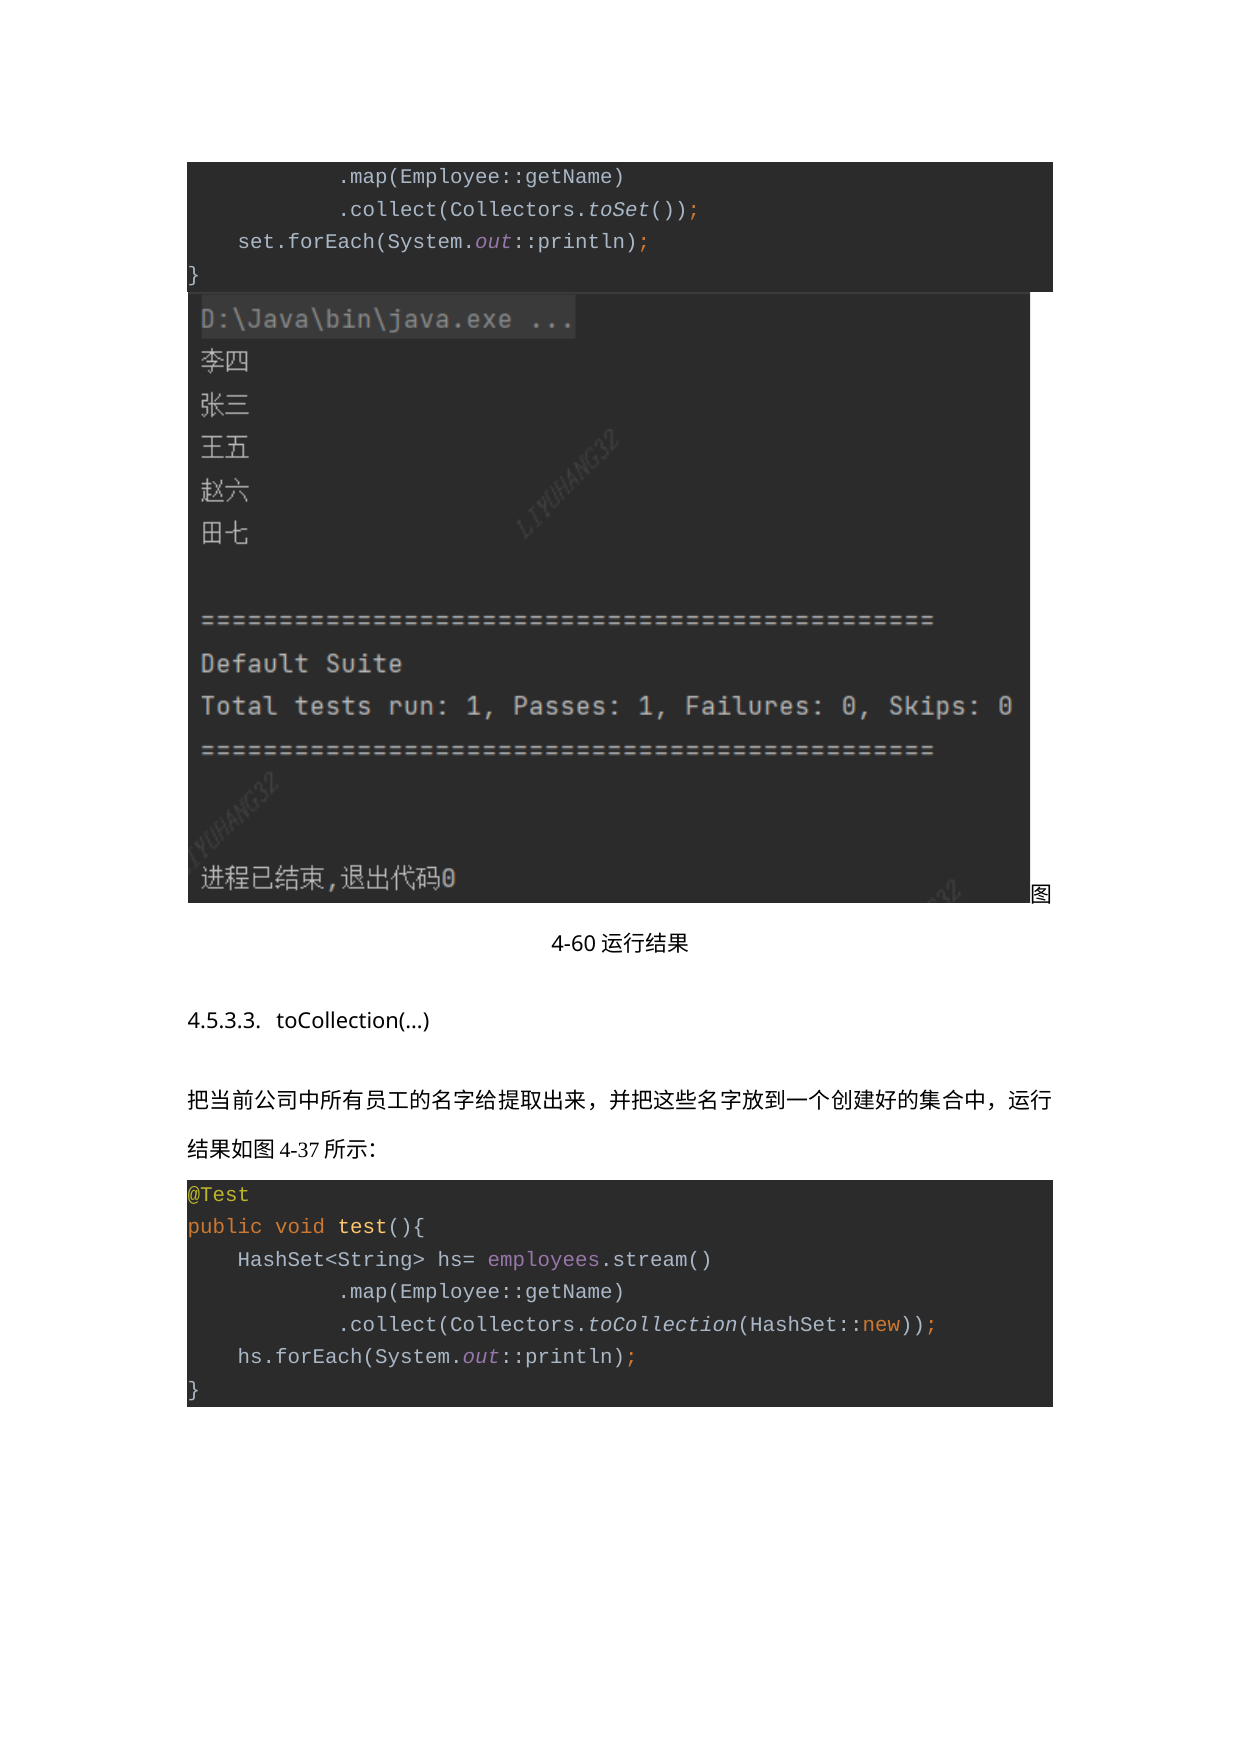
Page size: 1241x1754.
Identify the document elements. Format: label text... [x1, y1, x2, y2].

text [187, 162, 1053, 292]
text 把当前公司中所有员工的名字给提取出来，并把这些名字放到一个创建好的集合中，运行结果如图4-37所示： [187, 1083, 1053, 1164]
picture [188, 292, 1031, 903]
text @Test public void test(){ HashSet<String> hs= employees.stream() .map(Employee::getName) .collect(Collectors.toCollection(HashSet::new)); hs.forEach(System.out::println); } [187, 1180, 1053, 1407]
subtitle toCollection(…) [187, 1003, 1053, 1036]
